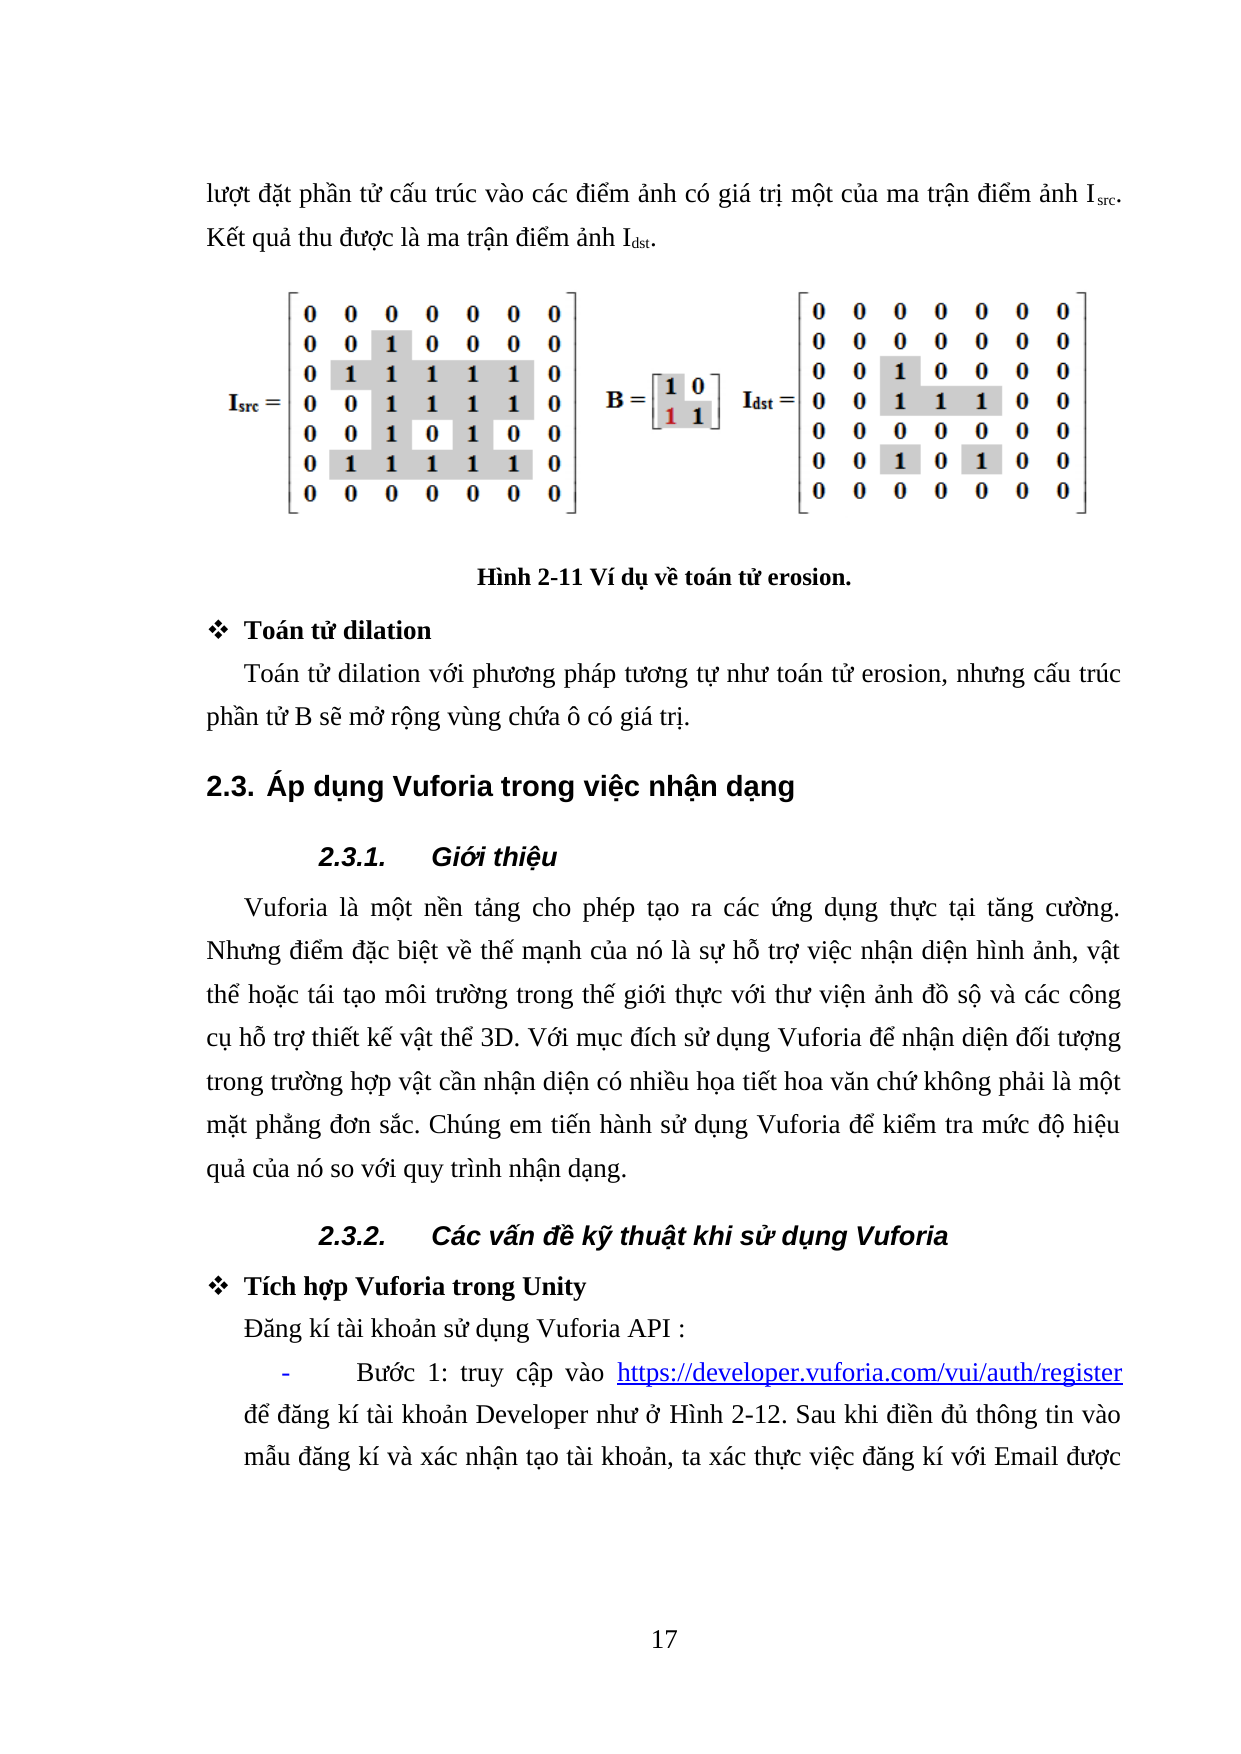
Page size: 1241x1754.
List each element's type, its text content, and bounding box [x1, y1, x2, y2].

subtitle Giới thiệu [281, 841, 1122, 872]
picture [206, 276, 1123, 537]
text Tích hợp Vuforia trong Unity [206, 1270, 1122, 1302]
text Toán tử dilation [206, 614, 1122, 646]
text Vuforia là một nền tảng cho phép tạo ra các ứng dụng thực tại tăng cường. Nhưng điểm đặc biệt về thế mạnh của nó là sự hỗ trợ việc nhận diện hình ảnh, vật thể hoặc tái tạo môi trường trong thế giới thực với thư viện ảnh đồ sộ và các công cụ hỗ trợ thiết kế vật thể 3D. Với mục đích sử dụng Vuforia để nhận diện đối tượng trong trường hợp vật cần nhận diện có nhiều họa tiết hoa văn chứ không phải là một mặt phẳng đơn sắc. Chúng em tiến hành sử dụng Vuforia để kiểm tra mức độ hiệu quả của nó so với quy trình nhận dạng. [206, 891, 1122, 1183]
text Toán tử dilation với phương pháp tương tự như toán tử erosion, nhưng cấu trúc phần tử B sẽ mở rộng vùng chứa ô có giá trị. [206, 657, 1122, 731]
subtitle Áp dụng Vuforia trong việc nhận dạng [206, 769, 1122, 802]
text Đăng kí tài khoản sử dụng Vuforia API : [206, 1313, 1122, 1344]
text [206, 177, 1122, 252]
subtitle Các vấn đề kỹ thuật khi sử dụng Vuforia [281, 1220, 1122, 1252]
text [244, 1356, 1122, 1471]
